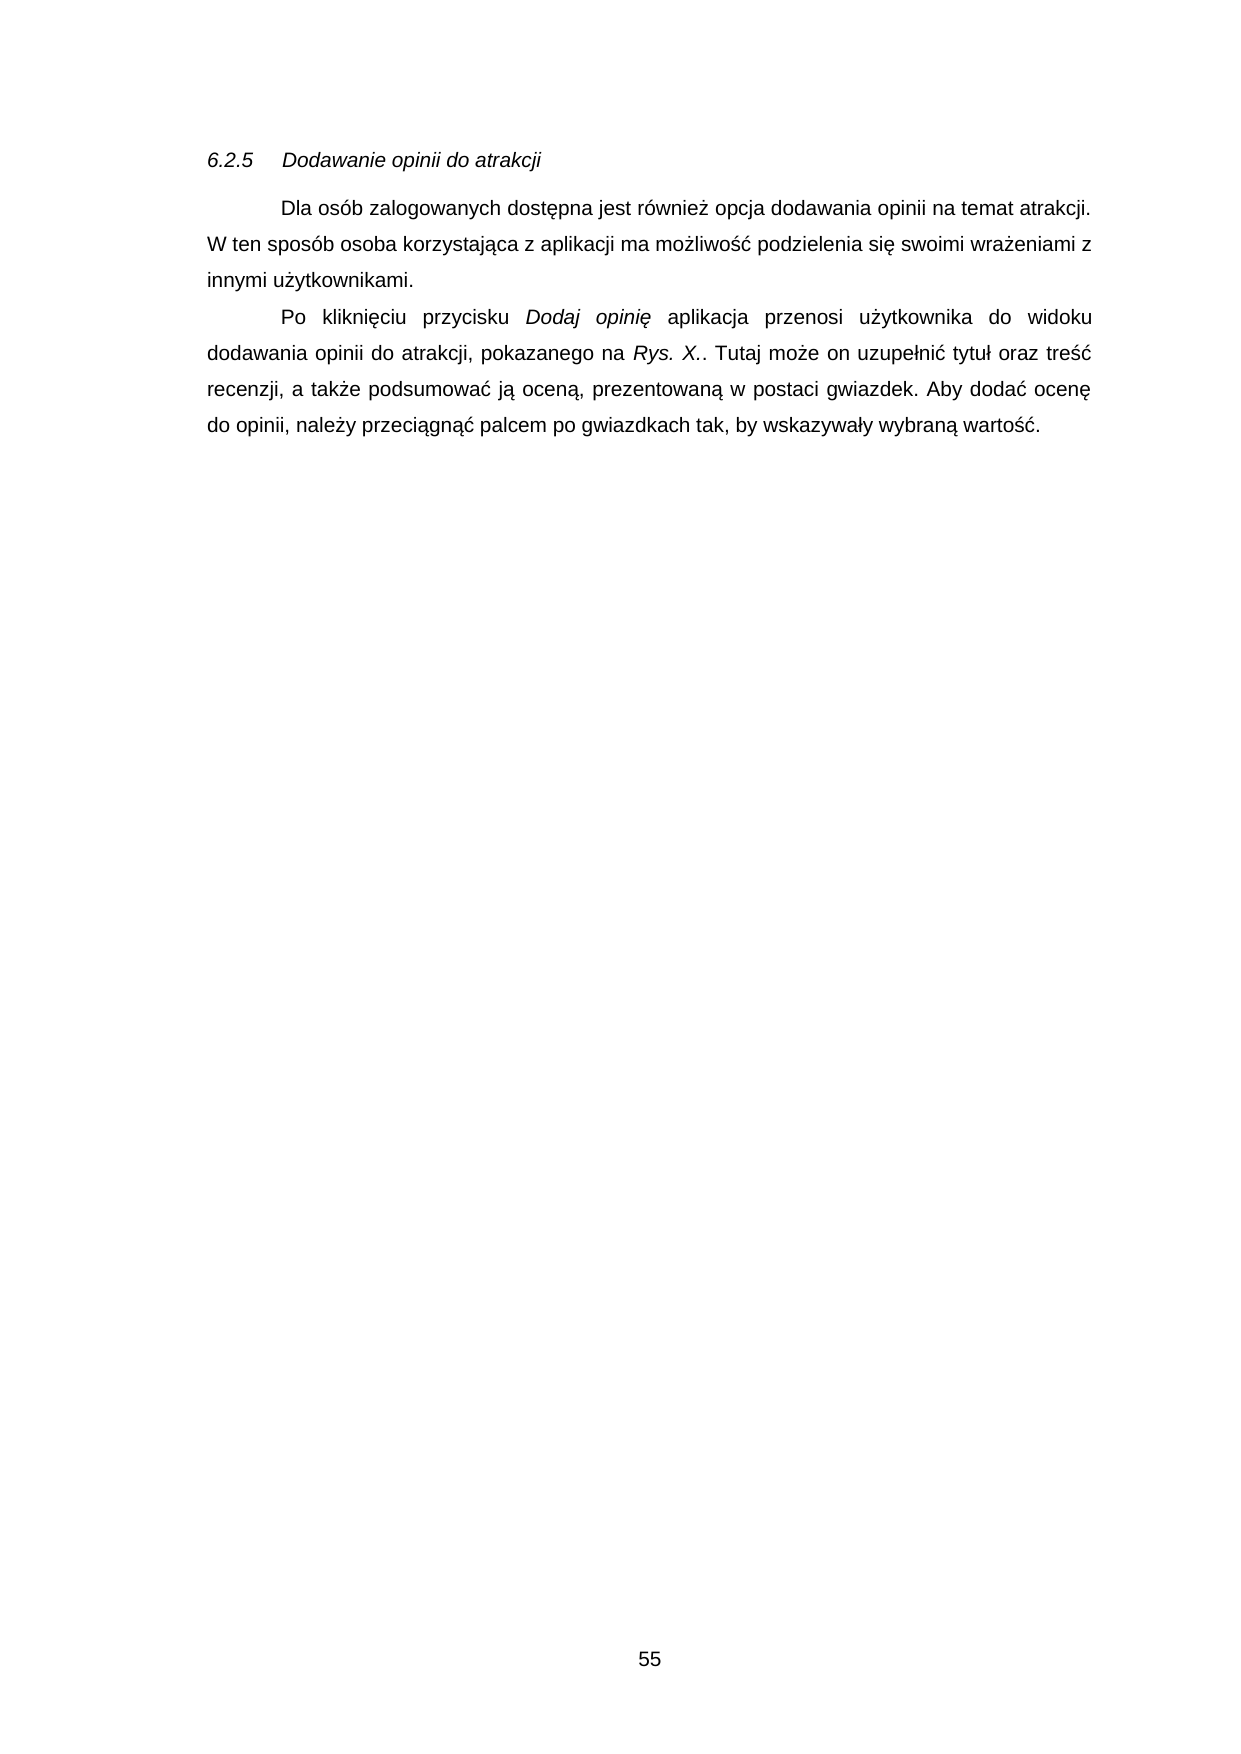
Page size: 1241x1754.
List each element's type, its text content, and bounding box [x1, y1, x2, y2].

text Dla osób zalogowanych dostępna jest również opcja dodawania opinii na temat atrakcji. W ten sposób osoba korzystająca z aplikacji ma możliwość podzielenia się swoimi wrażeniami z innymi użytkownikami. [207, 196, 1092, 292]
text Po kliknięciu przycisku Dodaj opinię aplikacja przenosi użytkownika do widoku dodawania opinii do atrakcji, pokazanego na Rys. X.. Tutaj może on uzupełnić tytuł oraz treść recenzji, a także podsumować ją oceną, prezentowaną w postaci gwiazdek. Aby dodać ocenę do opinii, należy przeciągnąć palcem po gwiazdkach tak, by wskazywały wybraną wartość. [207, 304, 1092, 436]
subtitle Dodawanie opinii do atrakcji [207, 148, 1092, 172]
